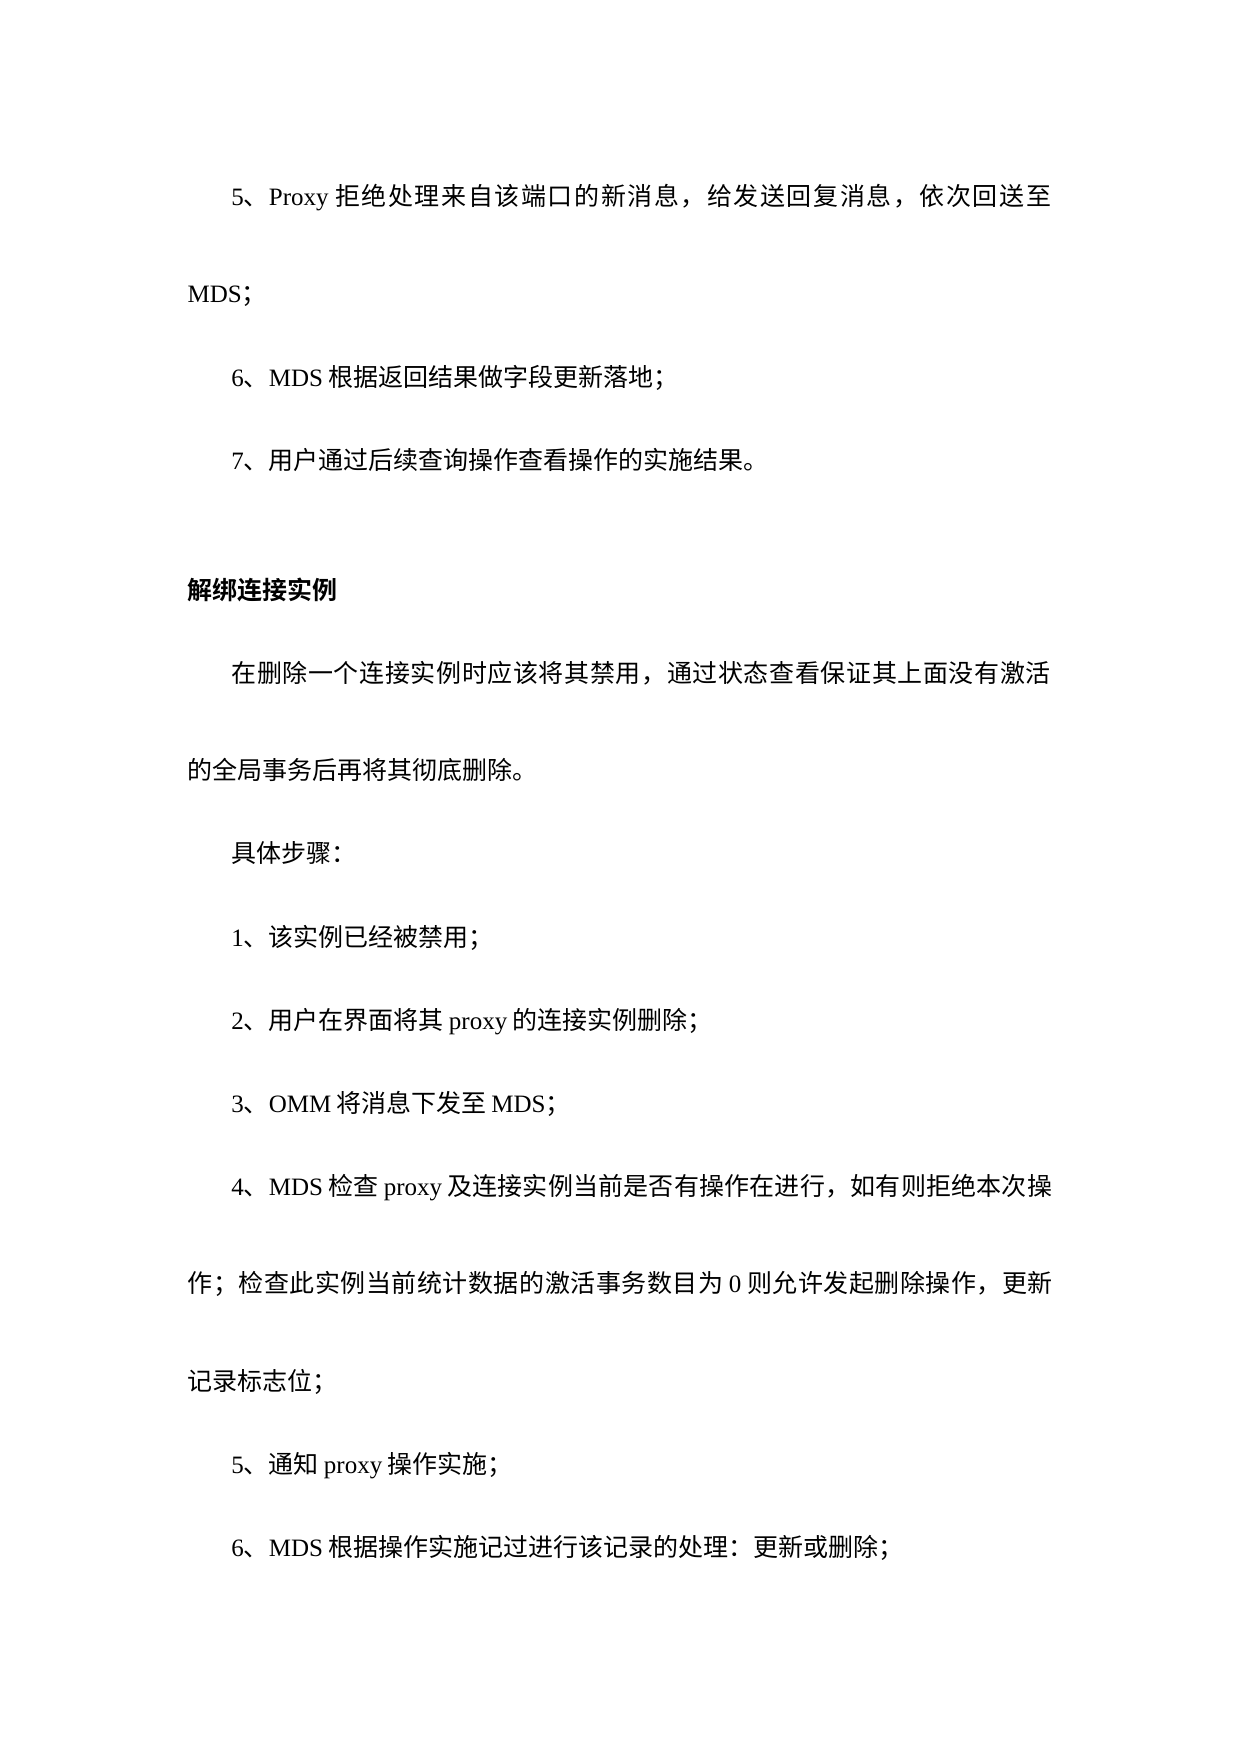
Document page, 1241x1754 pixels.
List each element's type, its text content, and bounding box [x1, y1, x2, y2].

list MDS检查proxy及连接实例当前是否有操作在进行，如有则拒绝本次操作；检查此实例当前统计数据的激活事务数目为0则允许发起删除操作，更新记录标志位； [187, 1152, 1053, 1412]
list 用户在界面将其proxy的连接实例删除； [187, 986, 1053, 1051]
list 用户通过后续查询操作查看操作的实施结果。 [187, 426, 1053, 491]
list MDS根据返回结果做字段更新落地； [187, 343, 1053, 408]
subtitle 解绑连接实例 [187, 556, 1053, 621]
list Proxy拒绝处理来自该端口的新消息，给发送回复消息，依次回送至MDS； [187, 162, 1053, 324]
text 在删除一个连接实例时应该将其禁用，通过状态查看保证其上面没有激活的全局事务后再将其彻底删除。 [187, 639, 1053, 801]
text 具体步骤： [187, 819, 1053, 884]
list MDS根据操作实施记过进行该记录的处理：更新或删除； [187, 1513, 1053, 1578]
list 通知proxy操作实施； [187, 1430, 1053, 1495]
list OMM将消息下发至MDS； [187, 1069, 1053, 1134]
list 该实例已经被禁用； [187, 903, 1053, 968]
